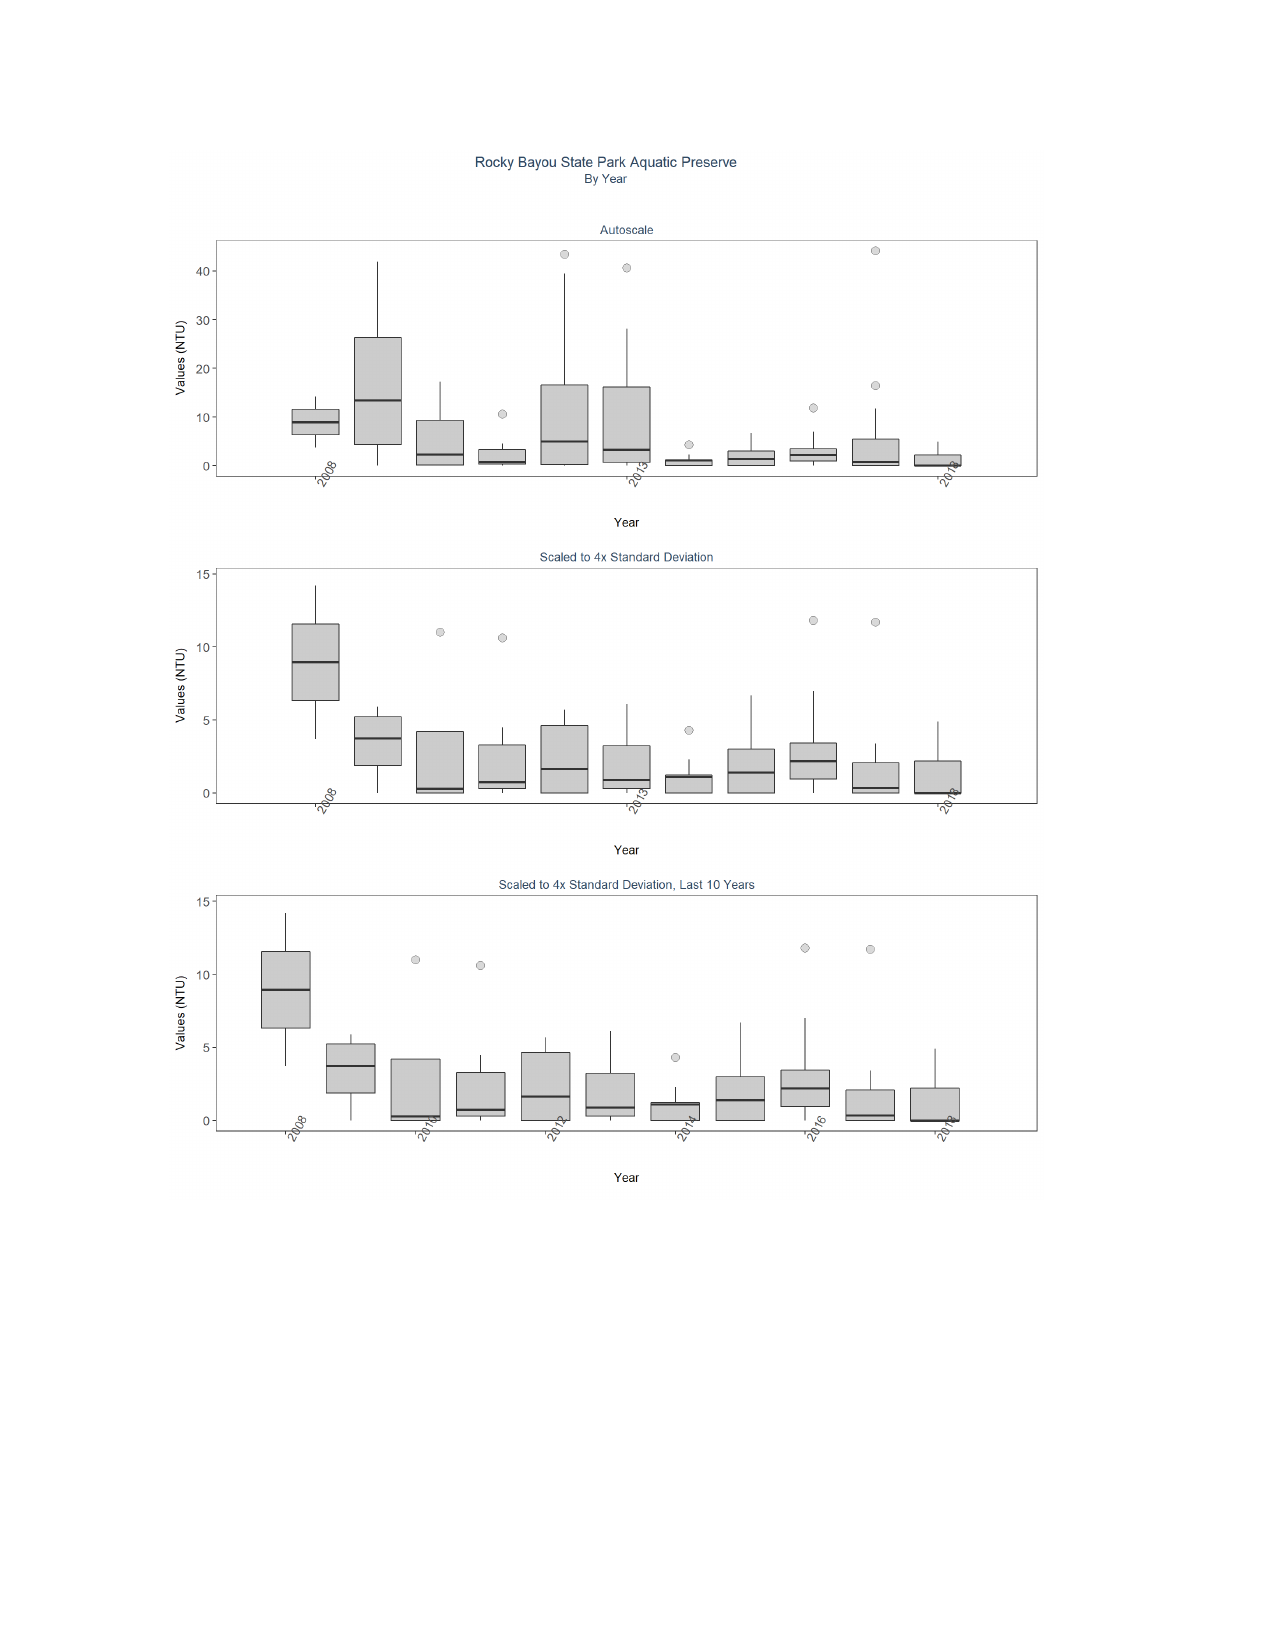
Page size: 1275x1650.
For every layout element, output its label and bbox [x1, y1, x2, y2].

picture [168, 150, 1044, 1200]
